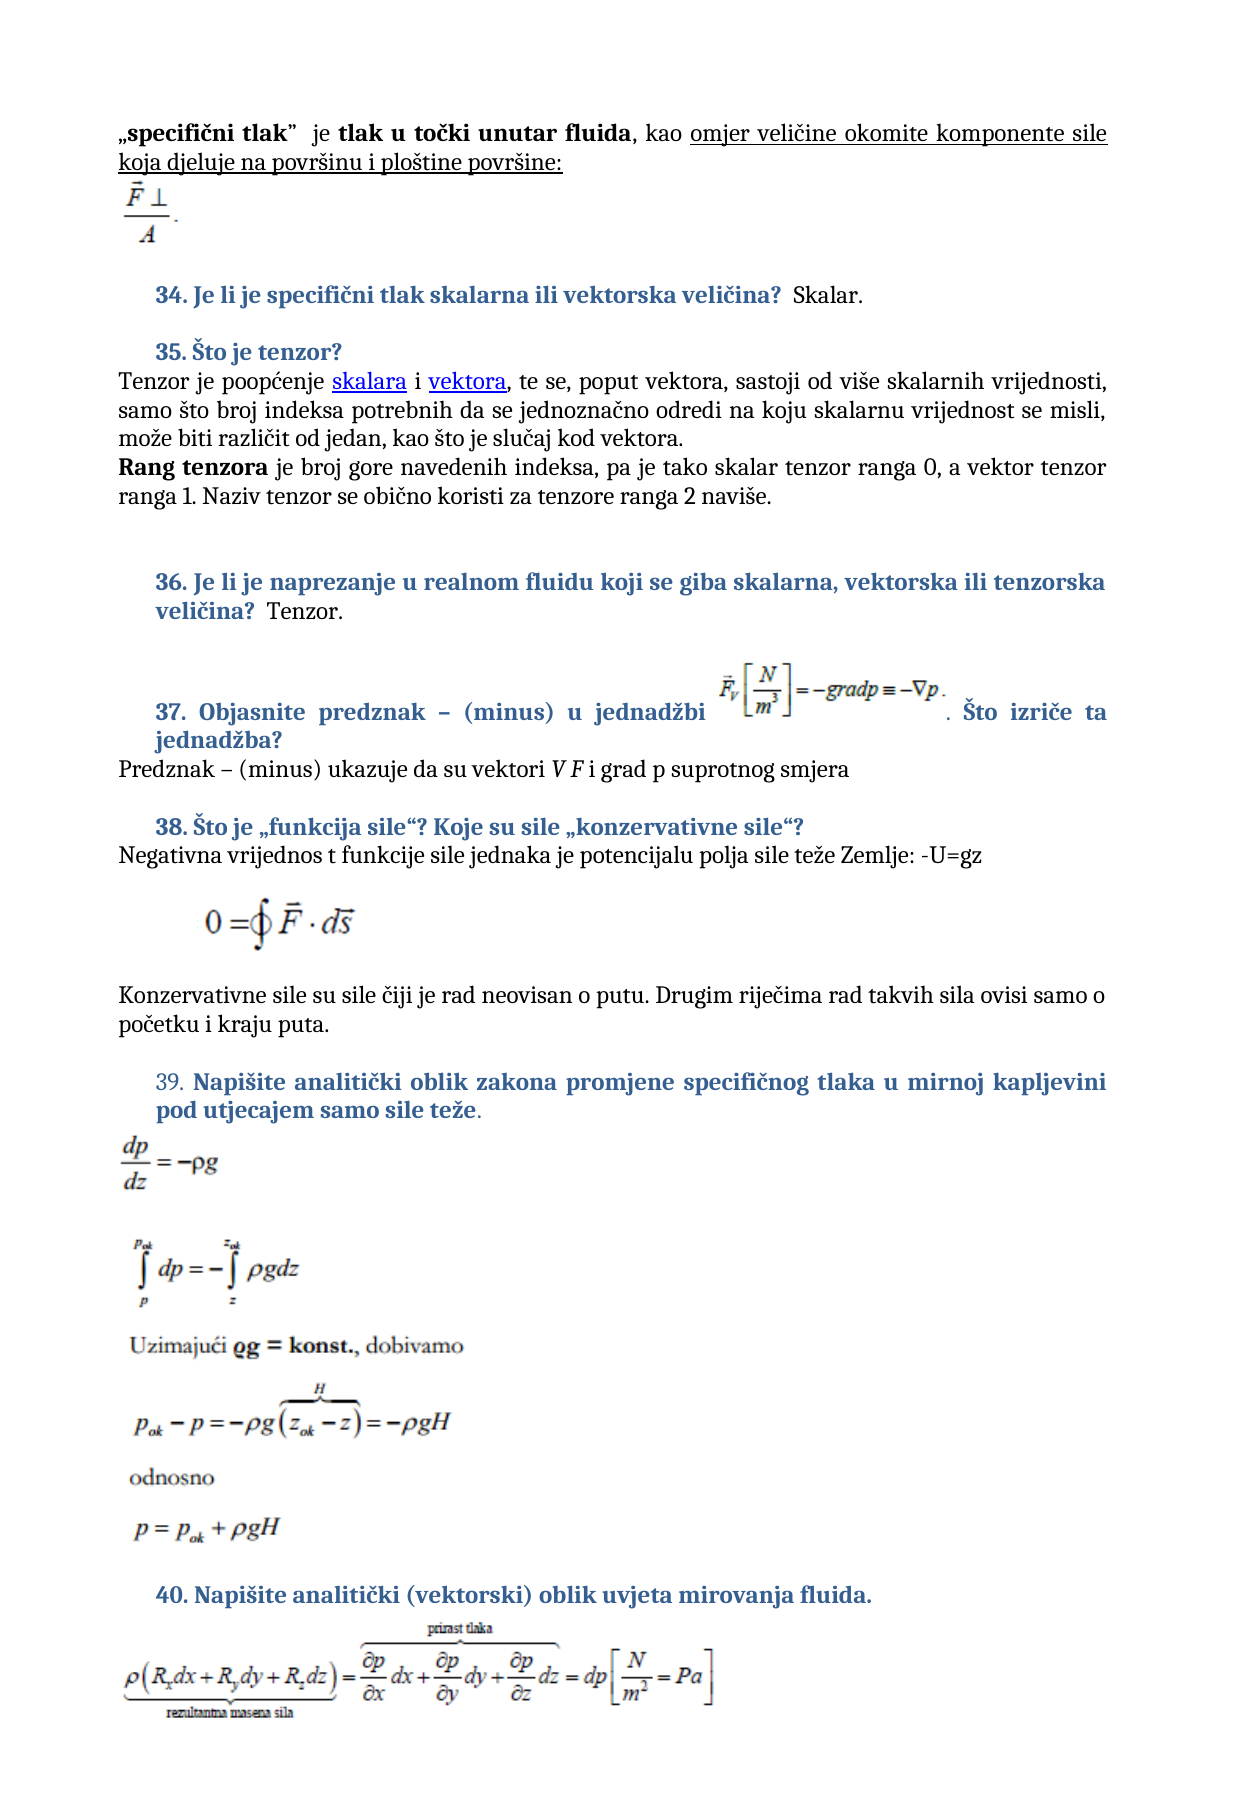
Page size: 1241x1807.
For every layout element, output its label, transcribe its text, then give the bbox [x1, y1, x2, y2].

text 35. Što je tenzor? [156, 338, 1107, 367]
text 40. Napišite analitički (vektorski) oblik uvjeta mirovanja fluida. [156, 1581, 1107, 1610]
picture [118, 1610, 739, 1732]
text 34. Je li je specifični tlak skalarna ili vektorska veličina? Skalar. [156, 281, 1107, 309]
text 36. Je li je naprezanje u realnom fluidu koji se giba skalarna, vektorska ili tenzorska veličina? Tenzor. [156, 568, 1107, 626]
text 37. Objasnite predznak – (minus) u jednadžbi . Što izriče ta jednadžba? [156, 654, 1107, 755]
picture [118, 176, 184, 252]
text Negativna vrijednos t funkcije sile jednaka je potencijalu polja sile teže Zemlje: -U=gz [118, 841, 1107, 870]
text „specifični tlak” je tlak u točki unutar fluida, kao omjer veličine okomite komponente sile koja djeluje na površinu i ploštine površine: [118, 119, 1107, 177]
picture [118, 1125, 219, 1205]
picture [197, 895, 363, 953]
text 38. Što je „funkcija sile“? Koje su sile „konzervativne sile“? [156, 812, 1107, 841]
picture [118, 1229, 469, 1557]
text Rang tenzora je broj gore navedenih indeksa, pa je tako skalar tenzor ranga 0, a vektor tenzor ranga 1. Naziv tenzor se obično koristi za tenzore ranga 2 naviše. [118, 453, 1107, 511]
text Predznak – (minus) ukazuje da su vektori V F i grad p suprotnog smjera [118, 755, 1107, 784]
picture [719, 654, 946, 720]
text Konzervativne sile su sile čiji je rad neovisan o putu. Drugim riječima rad takvih sila ovisi samo o početku i kraju puta. [118, 981, 1107, 1039]
text Tenzor je poopćenje skalara i vektora, te se, poput vektora, sastoji od više skalarnih vrijednosti, samo što broj indeksa potrebnih da se jednoznačno odredi na koju skalarnu vrijednost se misli, može biti različit od jedan, kao što je slučaj kod vektora. [118, 367, 1107, 453]
text 39. Napišite analitički oblik zakona promjene specifičnog tlaka u mirnoj kapljevini pod utjecajem samo sile teže. [156, 1068, 1107, 1125]
